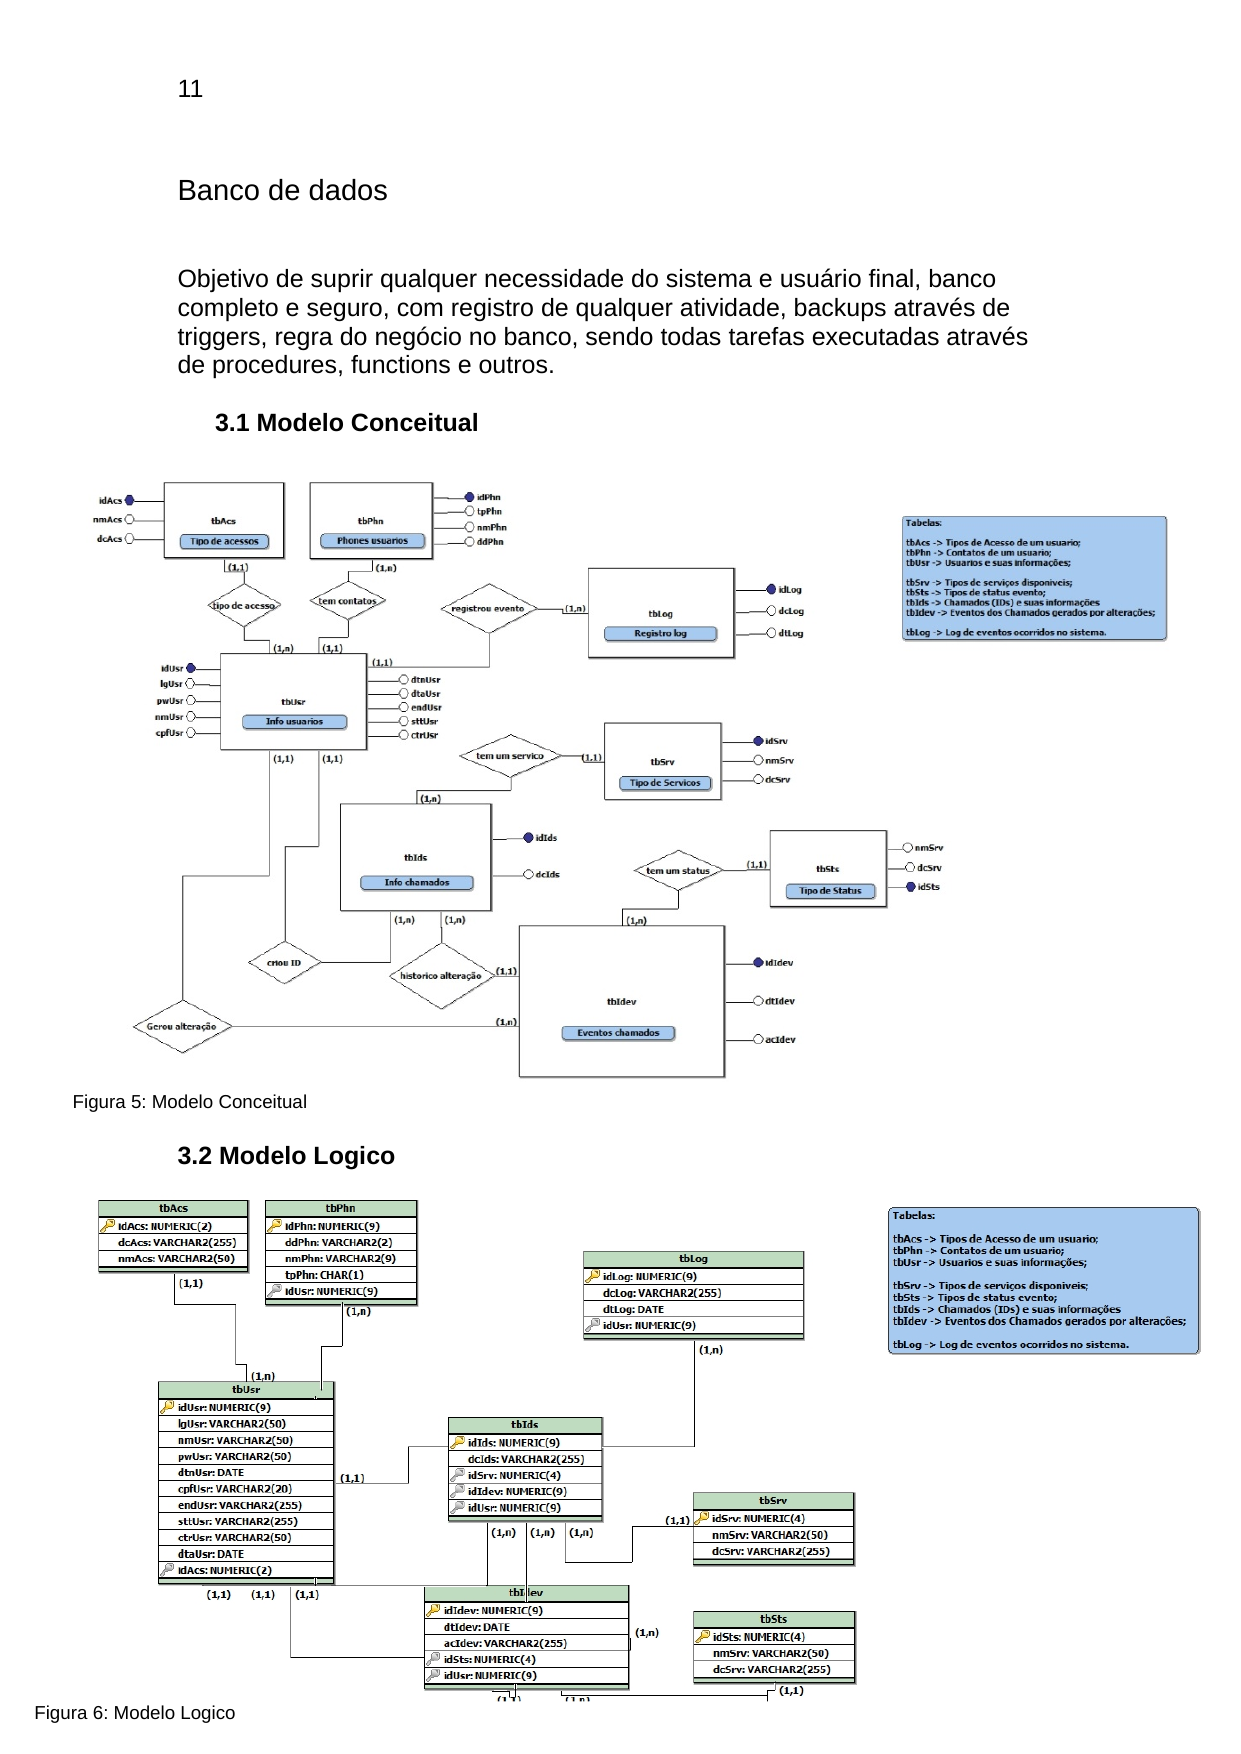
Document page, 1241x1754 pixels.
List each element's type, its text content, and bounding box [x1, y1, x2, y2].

text Objetivo de suprir qualquer necessidade do sistema e usuário final, banco completo e seguro, com registro de qualquer atividade, backups através de triggers, regra do negócio no banco, sendo todas tarefas executadas através de procedures, functions e outros. [177, 264, 1063, 379]
picture [34, 1177, 1206, 1701]
text 3.1 Modelo Conceitual [215, 408, 1063, 437]
picture [72, 461, 1172, 1082]
text 3.2 Modelo Logico [177, 1141, 1063, 1170]
subtitle Banco de dados [177, 173, 1063, 206]
